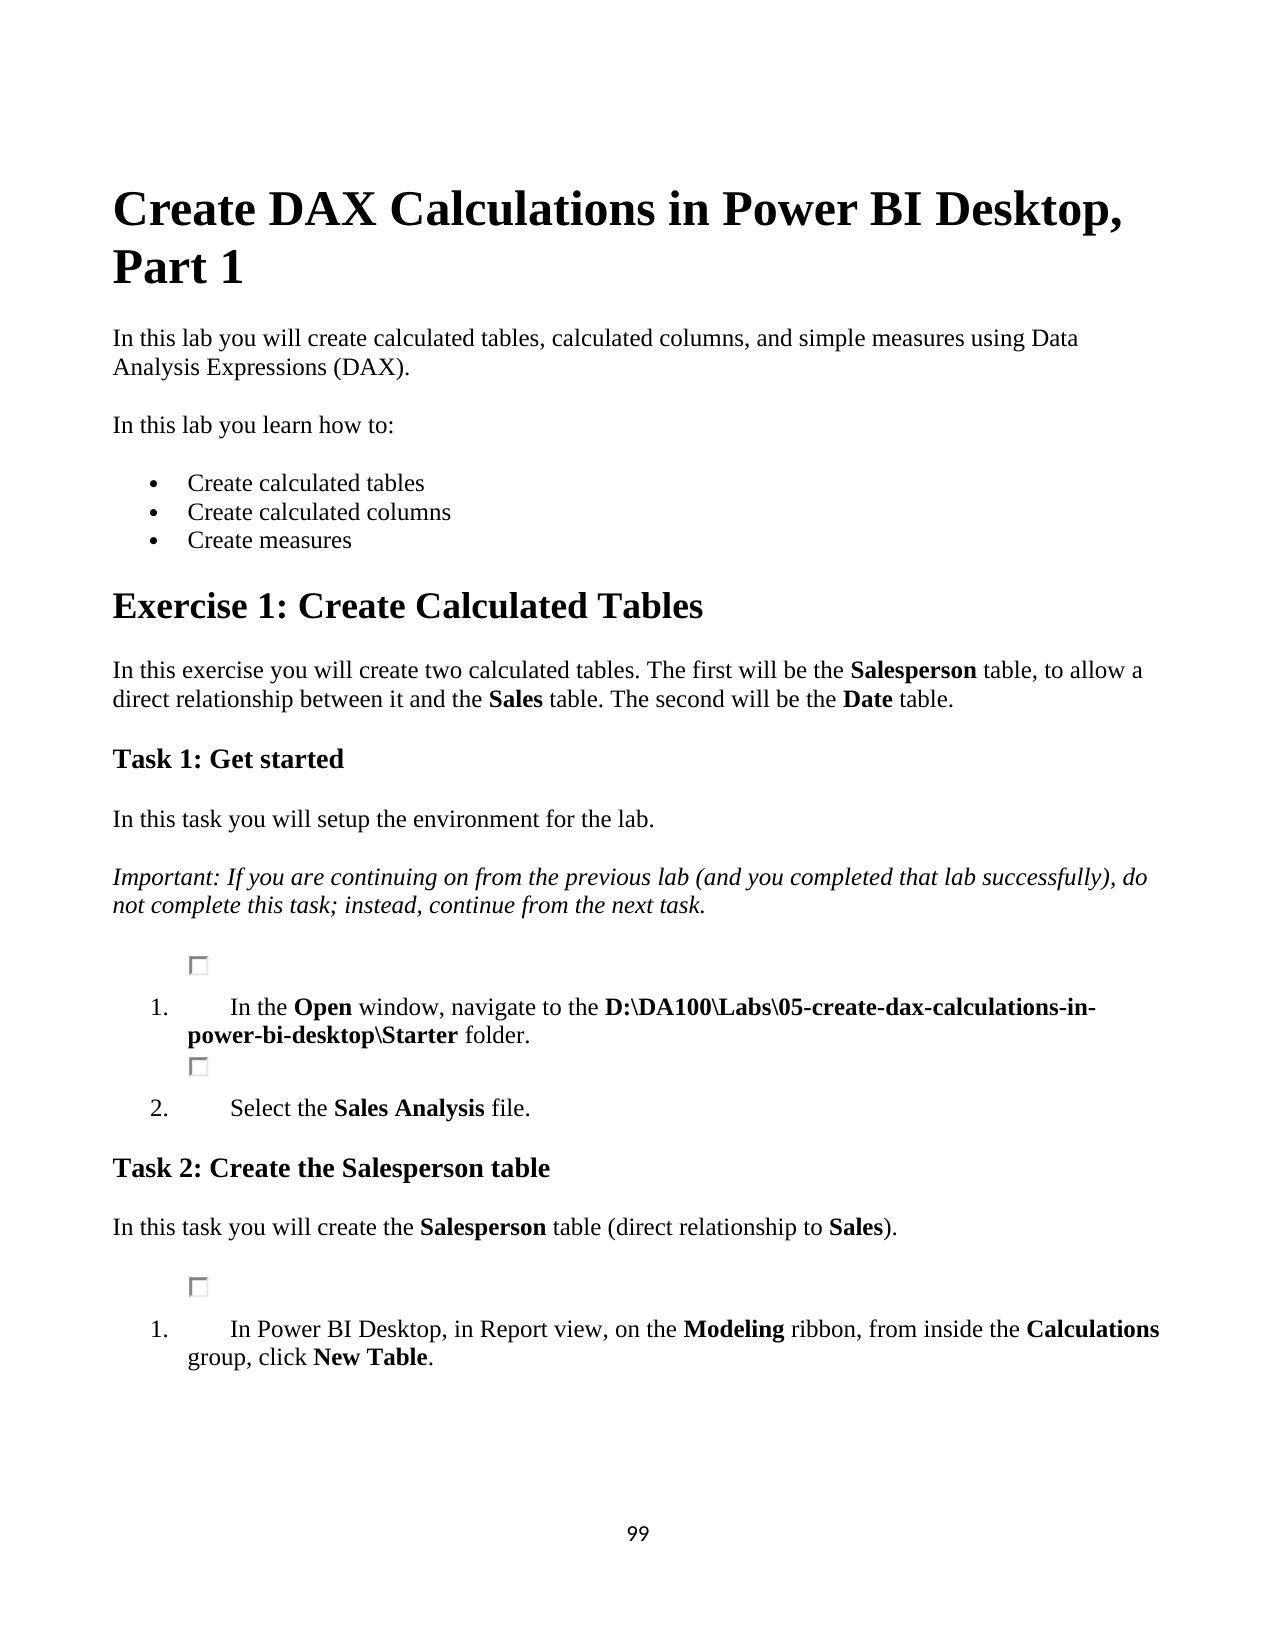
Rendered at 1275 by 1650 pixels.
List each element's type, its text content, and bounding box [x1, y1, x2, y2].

text In this lab you will create calculated tables, calculated columns, and simple measures using Data Analysis Expressions (DAX). [112, 323, 1162, 381]
text In this exercise you will create two calculated tables. The first will be the Salesperson table, to allow a direct relationship between it and the Sales table. The second will be the Date table. [112, 656, 1162, 713]
list Select the Sales Analysis file. [150, 1049, 1162, 1122]
list Create measures [150, 525, 1162, 554]
text Exercise 1: Create Calculated Tables [112, 583, 1162, 626]
list In Power BI Desktop, in Report view, on the Modeling ribbon, from inside the Calculations group, click New Table. [150, 1270, 1162, 1371]
list Create calculated columns [150, 497, 1162, 525]
text Create DAX Calculations in Power BI Desktop, Part 1 [112, 179, 1162, 294]
list Create calculated tables [150, 468, 1162, 497]
text In this lab you learn how to: [112, 410, 1162, 439]
list In the Open window, navigate to the D:\DA100\Labs\05-create-dax-calculations-in-power-bi-desktop\Starter folder. [150, 948, 1162, 1049]
text Important: If you are continuing on from the previous lab (and you completed that lab successfully), do not complete this task; instead, continue from the next task. [112, 862, 1162, 919]
text In this task you will create the Salesperson table (direct relationship to Sales). [112, 1212, 1162, 1241]
text In this task you will setup the environment for the lab. [112, 804, 1162, 833]
text Task 2: Create the Salesperson table [112, 1151, 1162, 1183]
text Task 1: Get started [112, 742, 1162, 775]
